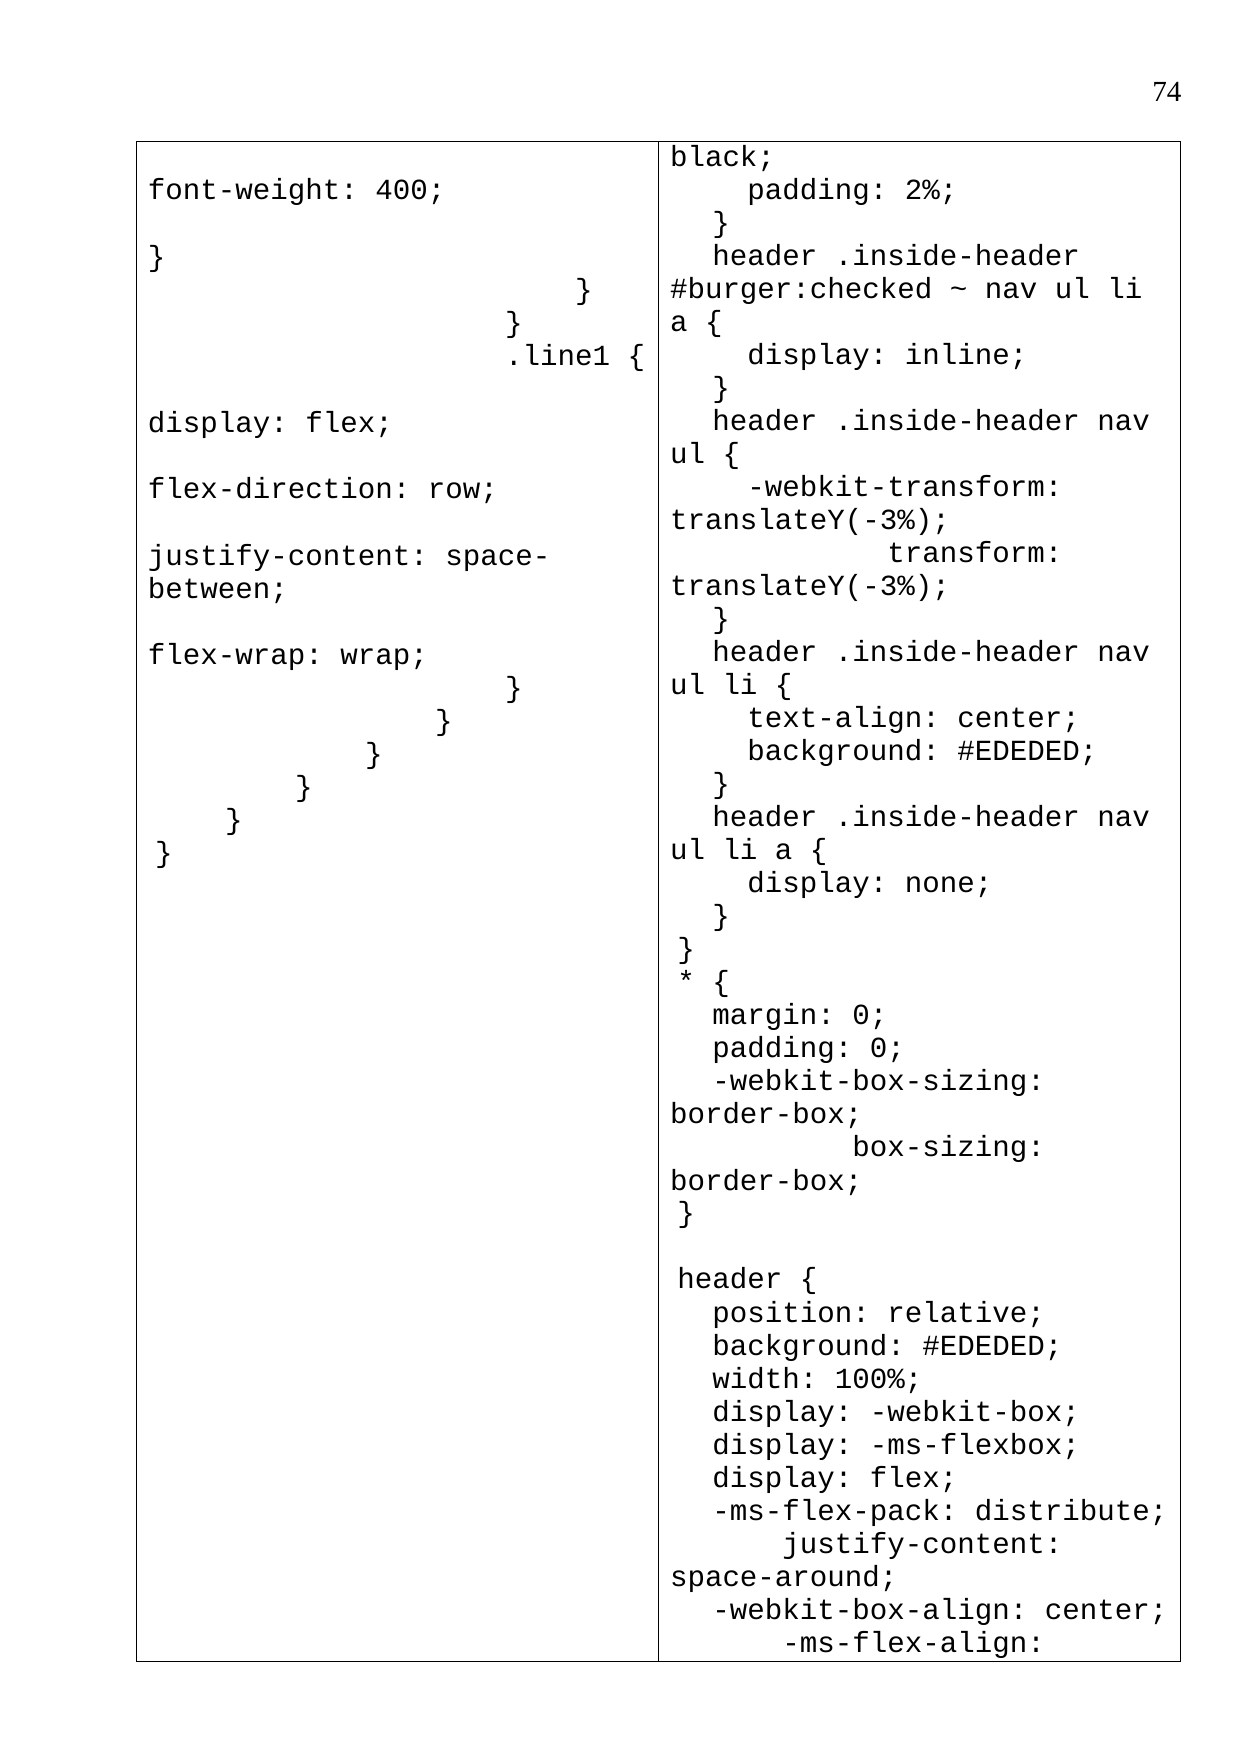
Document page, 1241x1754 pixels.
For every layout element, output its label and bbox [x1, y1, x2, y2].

table_cell [137, 142, 658, 1661]
table_cell [659, 142, 1180, 1661]
